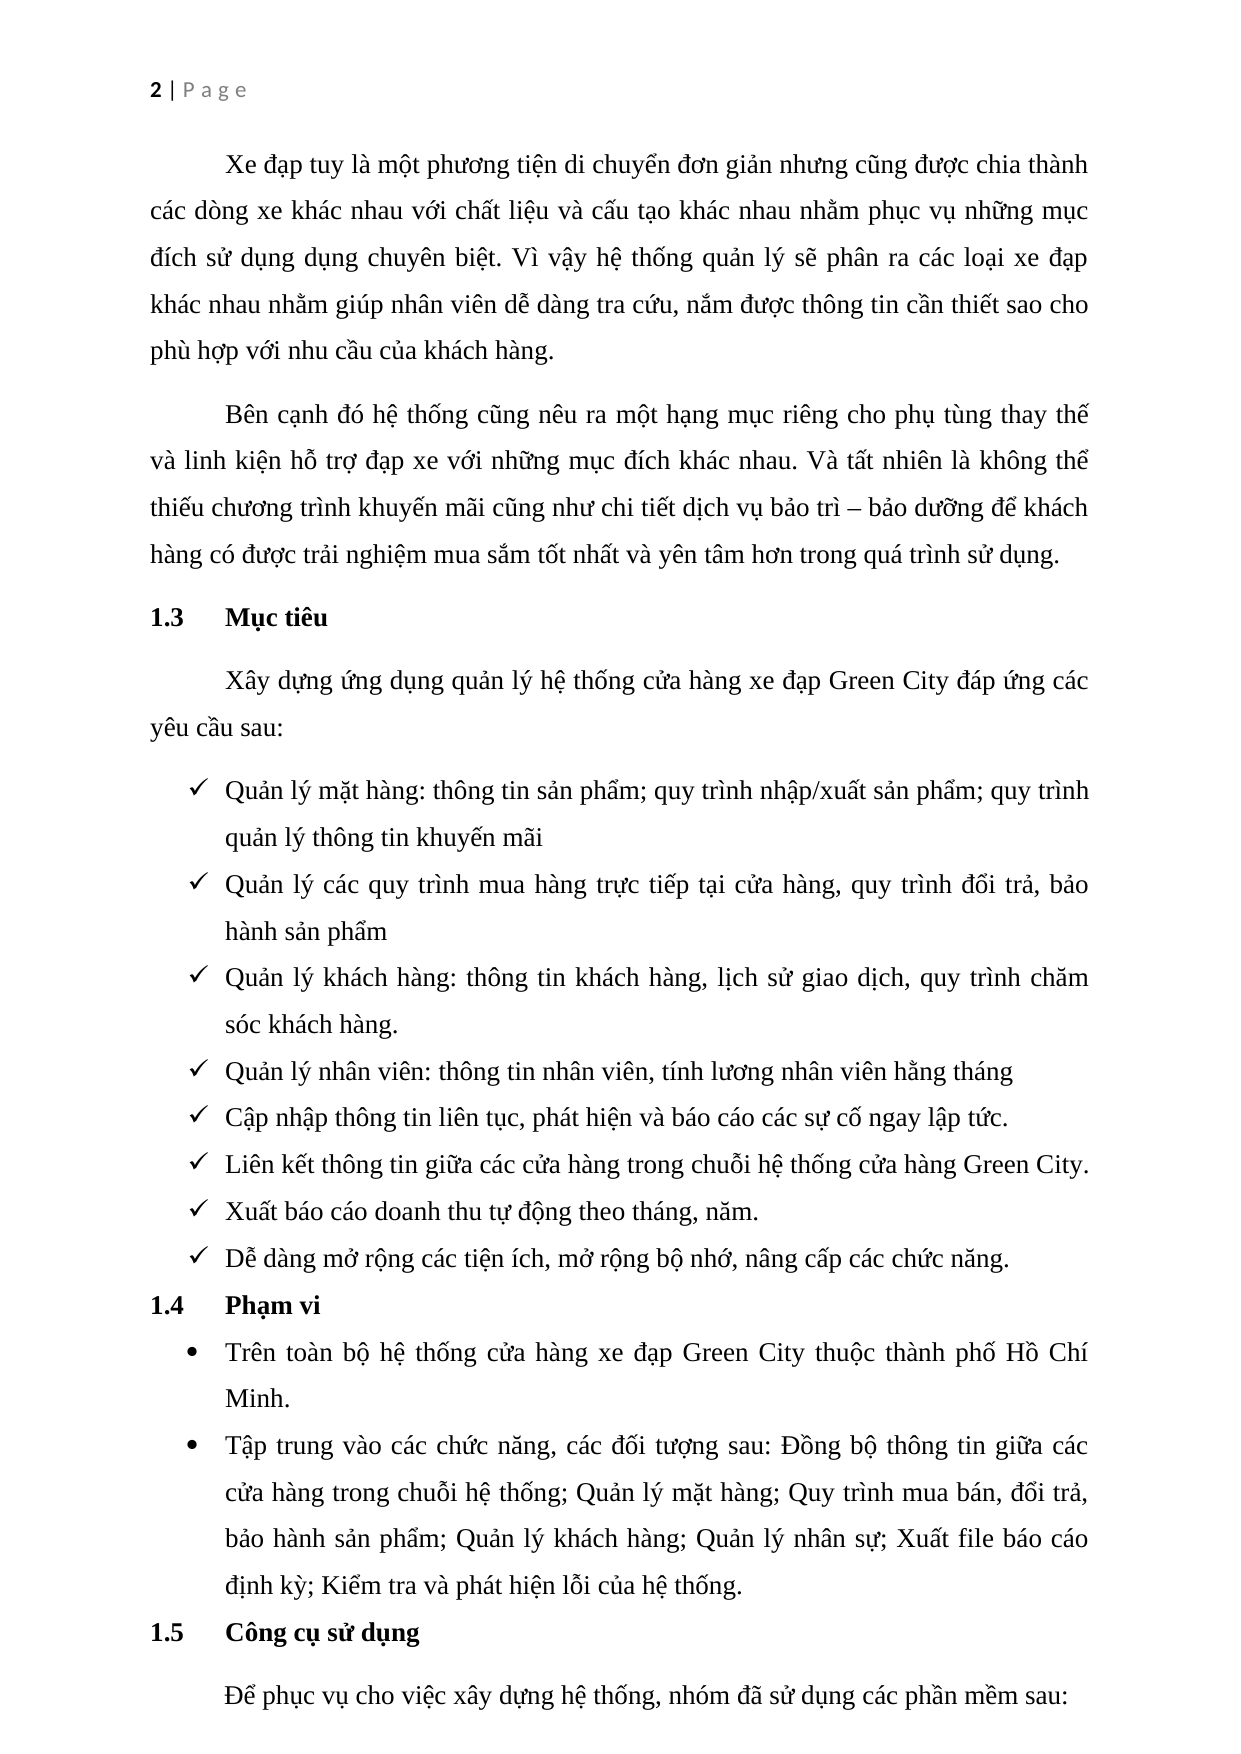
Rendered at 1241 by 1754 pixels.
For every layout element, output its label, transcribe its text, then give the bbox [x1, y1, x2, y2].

list Quản lý nhân viên: thông tin nhân viên, tính lương nhân viên hằng tháng [187, 1055, 1090, 1086]
list Quản lý khách hàng: thông tin khách hàng, lịch sử giao dịch, quy trình chăm sóc khách hàng. [187, 961, 1090, 1039]
text Để phục vụ cho việc xây dựng hệ thống, nhóm đã sử dụng các phần mềm sau: [150, 1679, 1090, 1710]
text Xe đạp tuy là một phương tiện di chuyển đơn giản nhưng cũng được chia thành các dòng xe khác nhau với chất liệu và cấu tạo khác nhau nhằm phục vụ những mục đích sử dụng dụng chuyên biệt. Vì vậy hệ thống quản lý sẽ phân ra các loại xe đạp khác nhau nhằm giúp nhân viên dễ dàng tra cứu, nắm được thông tin cần thiết sao cho phù hợp với nhu cầu của khách hàng. [150, 148, 1090, 366]
list Phạm vi [150, 1289, 1090, 1320]
list Liên kết thông tin giữa các cửa hàng trong chuỗi hệ thống cửa hàng Green City. [187, 1148, 1090, 1180]
list Tập trung vào các chức năng, các đối tượng sau: Đồng bộ thông tin giữa các cửa hàng trong chuỗi hệ thống; Quản lý mặt hàng; Quy trình mua bán, đổi trả, bảo hành sản phẩm; Quản lý khách hàng; Quản lý nhân sự; Xuất file báo cáo định kỳ; Kiểm tra và phát hiện lỗi của hệ thống. [187, 1429, 1090, 1600]
list Quản lý các quy trình mua hàng trực tiếp tại cửa hàng, quy trình đổi trả, bảo hành sản phẩm [187, 868, 1090, 946]
list Quản lý mặt hàng: thông tin sản phẩm; quy trình nhập/xuất sản phẩm; quy trình quản lý thông tin khuyến mãi [187, 774, 1090, 852]
list Trên toàn bộ hệ thống cửa hàng xe đạp Green City thuộc thành phố Hồ Chí Minh. [187, 1336, 1090, 1414]
text Xây dựng ứng dụng quản lý hệ thống cửa hàng xe đạp Green City đáp ứng các yêu cầu sau: [150, 664, 1090, 742]
list Xuất báo cáo doanh thu tự động theo tháng, năm. [187, 1195, 1090, 1227]
list Công cụ sử dụng [150, 1616, 1090, 1647]
list Dễ dàng mở rộng các tiện ích, mở rộng bộ nhớ, nâng cấp các chức năng. [187, 1242, 1090, 1273]
list Cập nhập thông tin liên tục, phát hiện và báo cáo các sự cố ngay lập tức. [187, 1102, 1090, 1133]
text Bên cạnh đó hệ thống cũng nêu ra một hạng mục riêng cho phụ tùng thay thế và linh kiện hỗ trợ đạp xe với những mục đích khác nhau. Và tất nhiên là không thể thiếu chương trình khuyến mãi cũng như chi tiết dịch vụ bảo trì – bảo dưỡng để khách hàng có được trải nghiệm mua sắm tốt nhất và yên tâm hơn trong quá trình sử dụng. [150, 398, 1090, 569]
list Mục tiêu [150, 601, 1090, 632]
